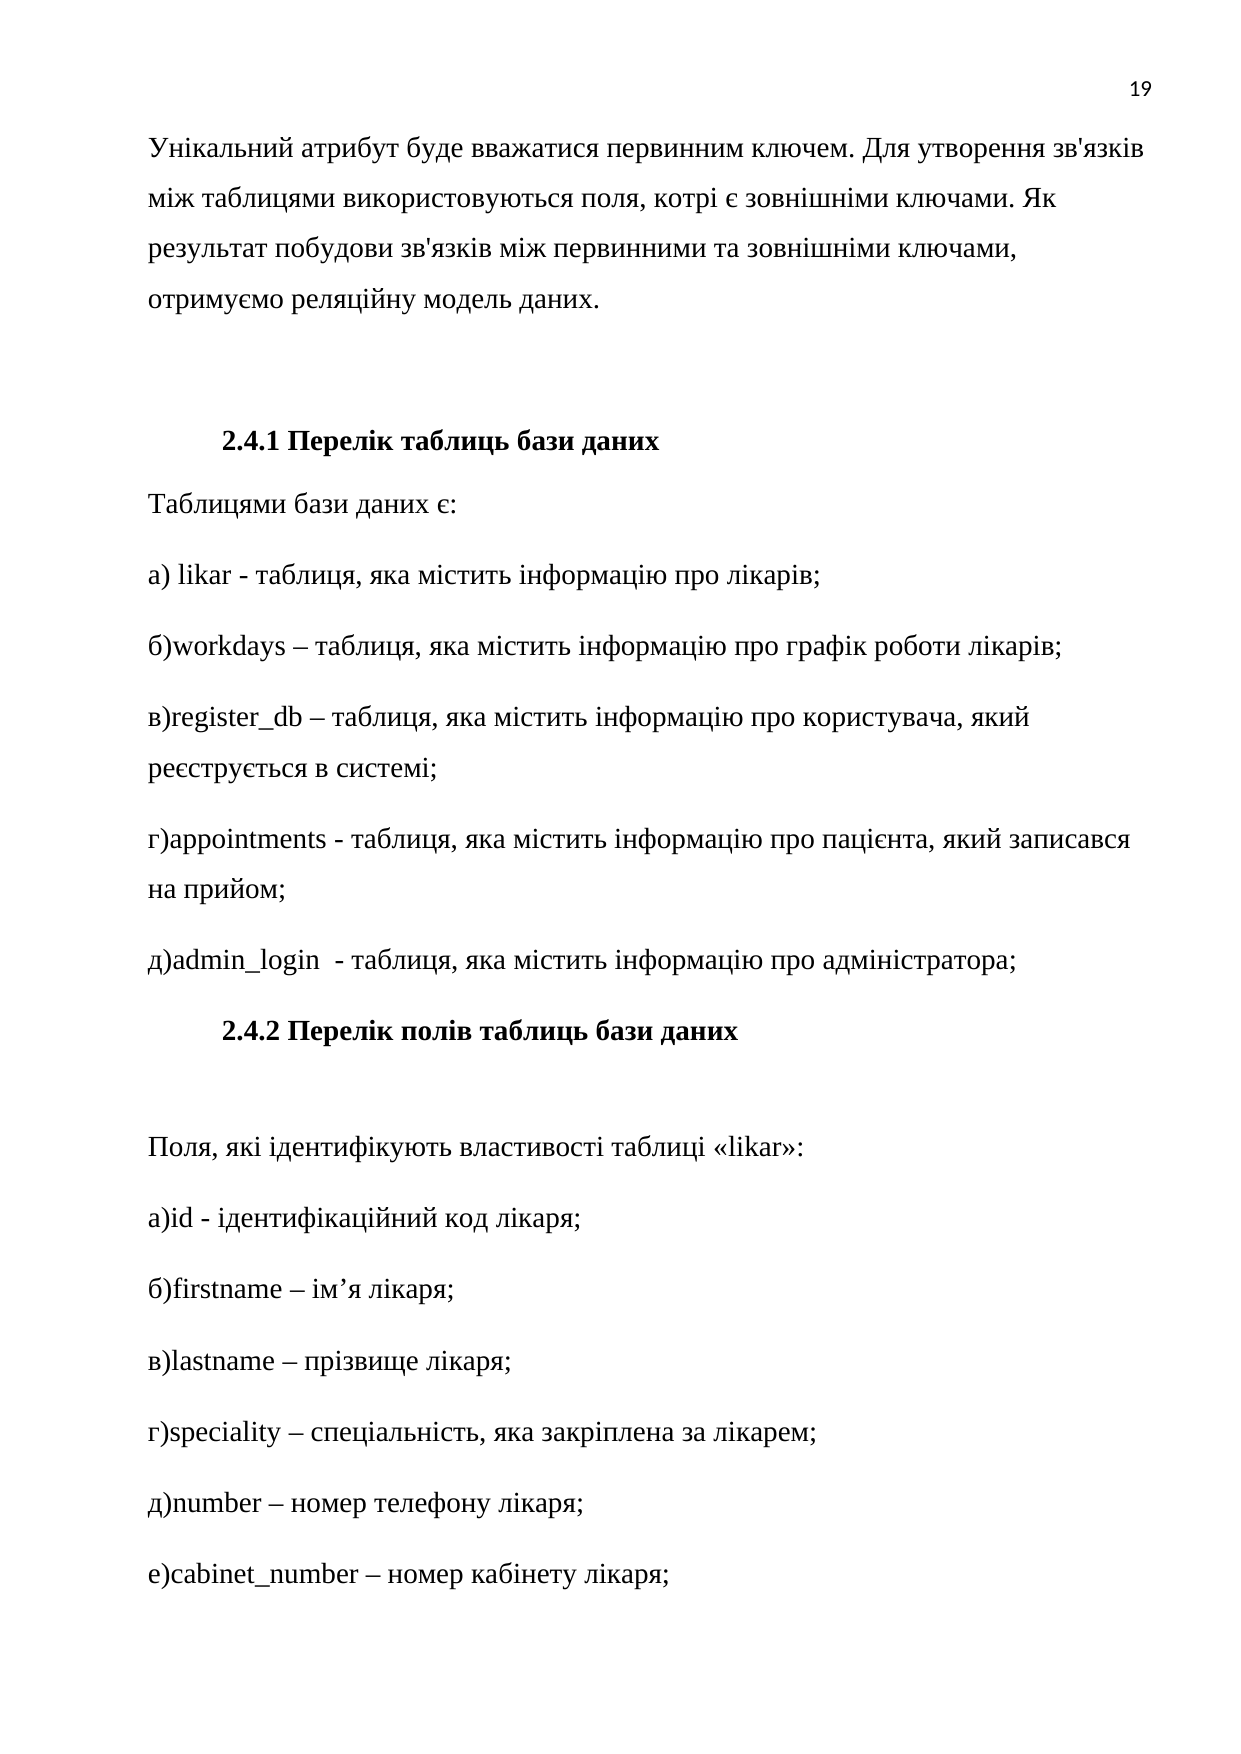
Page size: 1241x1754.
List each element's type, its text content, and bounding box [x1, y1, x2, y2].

text е)cabinet_number – номер кабінету лікаря; [148, 1556, 1152, 1590]
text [148, 130, 1152, 314]
text д)number – номер телефону лікаря; [148, 1485, 1152, 1518]
subtitle 2.4.1 Перелік таблиць бази даних [148, 423, 1152, 457]
text г)speciality – спеціальність, яка закріплена за лікарем; [148, 1414, 1152, 1447]
text Поля, які ідентифікують властивості таблиці «likar»: [148, 1129, 1152, 1163]
text а)id - ідентифікаційний код лікаря; [148, 1200, 1152, 1234]
text б)firstname – ім’я лікаря; [148, 1272, 1152, 1305]
text в)lastname – прізвище лікаря; [148, 1343, 1152, 1376]
subtitle 2.4.2 Перелік полів таблиць бази даних [148, 1013, 1152, 1047]
text б)workdays – таблиця, яка містить інформацію про графік роботи лікарів; [148, 628, 1152, 662]
text г)appointments - таблиця, яка містить інформацію про пацієнта, який записався на прийом; [148, 821, 1152, 905]
text Таблицями бази даних є: [148, 486, 1152, 519]
text а) likar - таблиця, яка містить інформацію про лікарів; [148, 557, 1152, 591]
text в)register_db – таблиця, яка містить інформацію про користувача, який реєструється в системі; [148, 699, 1152, 783]
text д)admin_login - таблиця, яка містить інформацію про адміністратора; [148, 942, 1152, 976]
